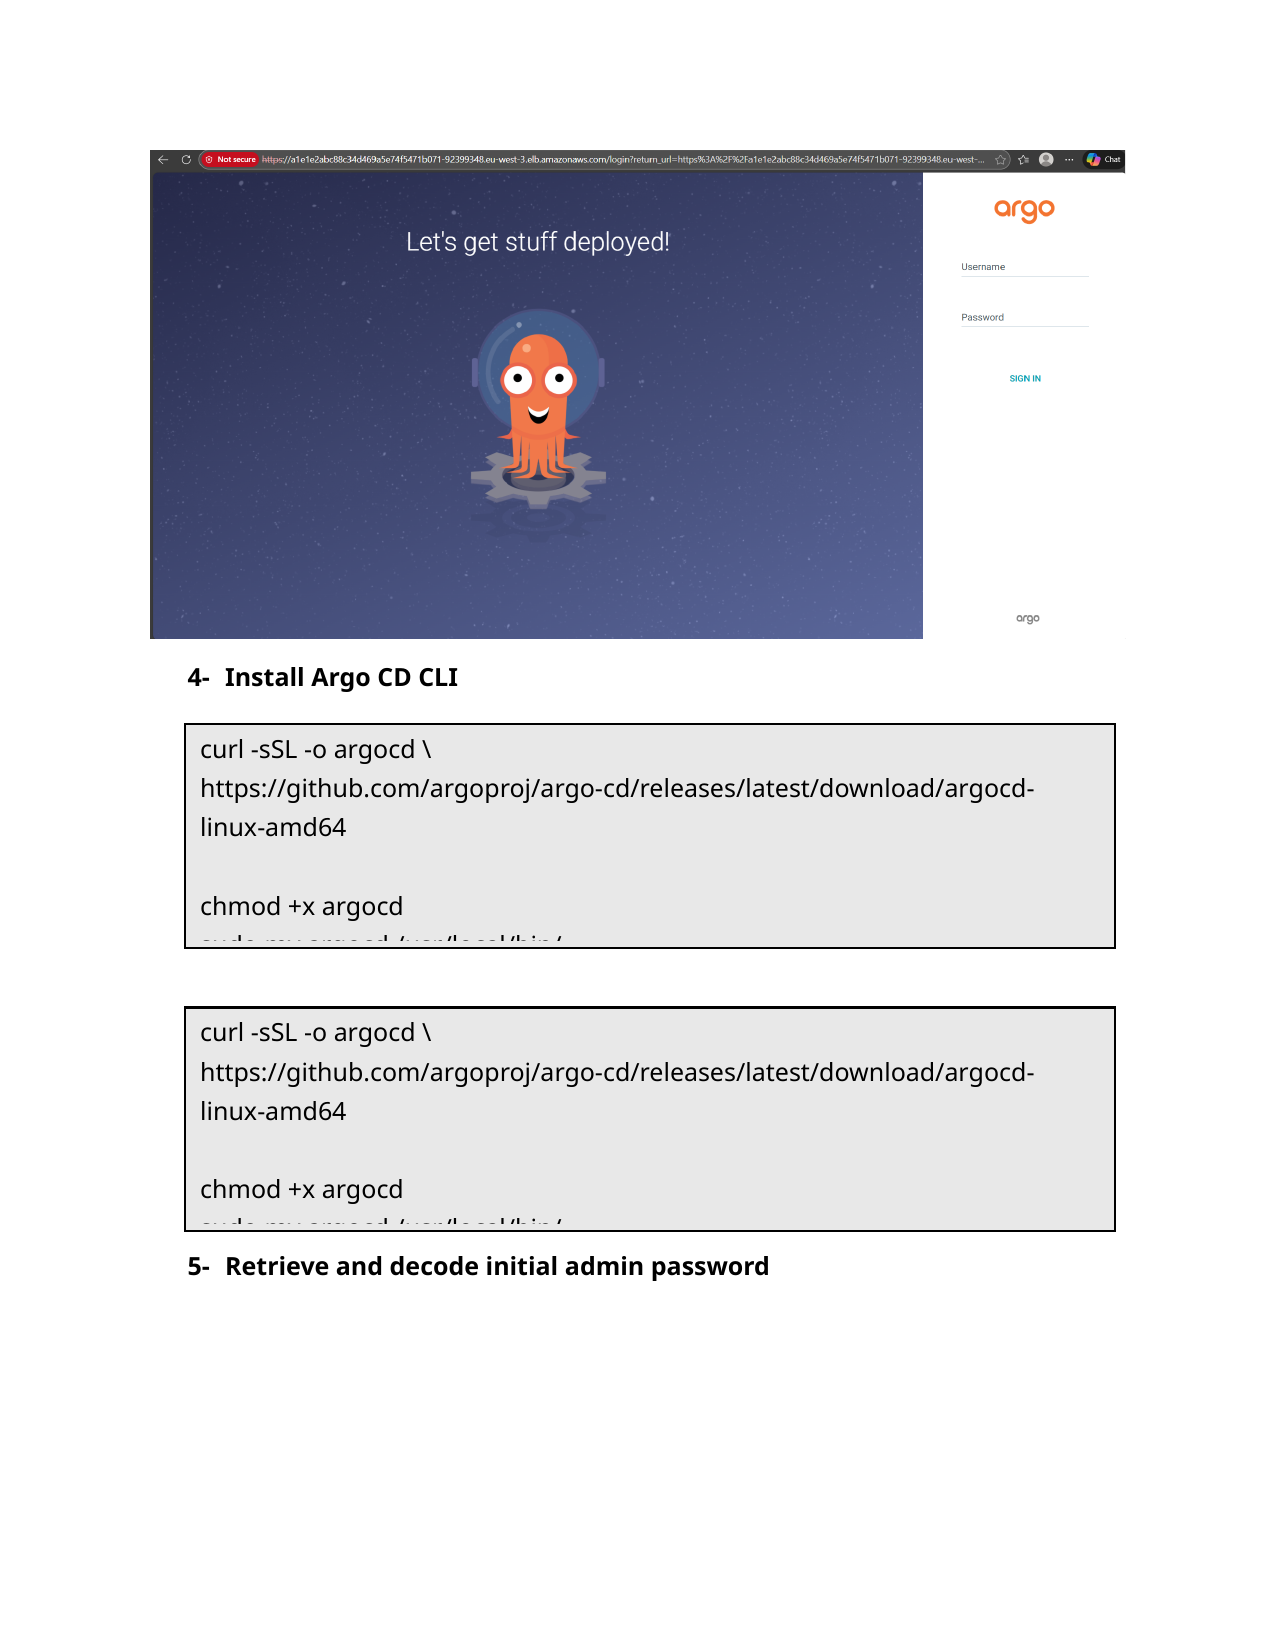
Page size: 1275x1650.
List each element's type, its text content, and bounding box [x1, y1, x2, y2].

picture [150, 150, 1125, 639]
list Retrieve and decode initial admin password [187, 699, 1125, 1282]
list Install Argo CD CLI [187, 660, 1125, 694]
